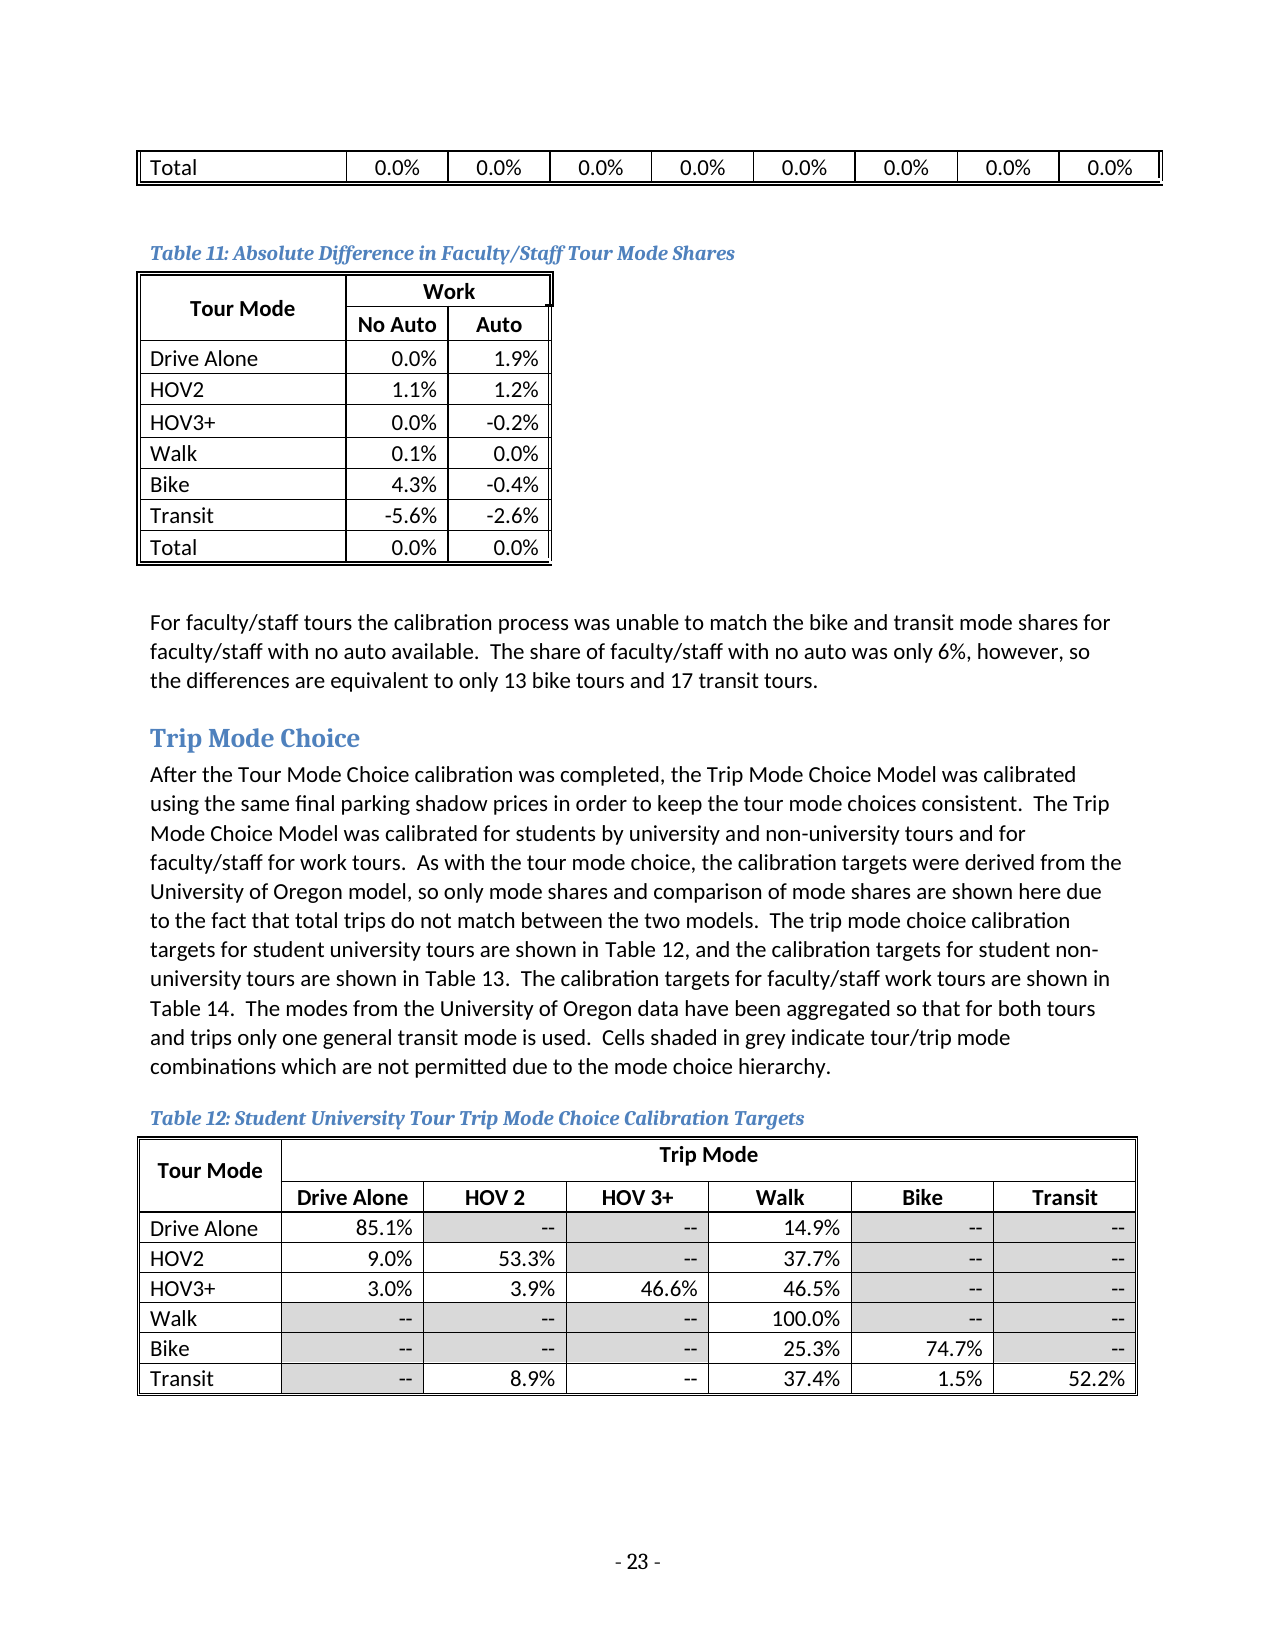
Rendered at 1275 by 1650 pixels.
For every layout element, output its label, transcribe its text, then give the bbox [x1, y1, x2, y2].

table_cell -- [994, 1243, 1135, 1272]
table_cell 85.1% [282, 1213, 423, 1242]
table_cell -- [852, 1273, 993, 1302]
table_cell Bike [140, 1333, 281, 1362]
table_cell 25.3% [709, 1333, 851, 1362]
table_cell 9.0% [282, 1243, 423, 1272]
table_cell HOV2 [140, 1243, 281, 1272]
table_cell Total [141, 531, 345, 561]
table_header Tour Mode [140, 1140, 281, 1211]
table_cell -- [424, 1303, 566, 1332]
table_cell -- [282, 1364, 423, 1393]
table_cell HOV 3+ [567, 1182, 708, 1211]
table_cell -- [282, 1333, 423, 1362]
table_cell 46.6% [567, 1273, 708, 1302]
table_cell -- [567, 1364, 708, 1393]
table_cell -- [852, 1243, 993, 1272]
table_cell 100.0% [709, 1303, 851, 1332]
table_cell 0.0% [347, 341, 447, 372]
table_cell -- [994, 1333, 1135, 1362]
text For faculty/staff tours the calibration process was unable to match the bike and transit mode shares for faculty/staff with no auto available. The share of faculty/staff with no auto was only 6%, however, so the differences are equivalent to only 13 bike tours and 17 transit tours. [150, 607, 1125, 695]
table_cell 46.5% [709, 1273, 851, 1302]
table_cell HOV3+ [141, 405, 345, 436]
table_cell HOV 2 [424, 1182, 566, 1211]
table_cell 52.2% [994, 1364, 1135, 1393]
table_cell 0.0% [652, 152, 753, 181]
table_cell Auto [449, 307, 548, 340]
table_cell -2.6% [449, 500, 548, 530]
table_cell -- [567, 1213, 708, 1242]
table_cell 37.7% [709, 1243, 851, 1272]
table_cell 3.9% [424, 1273, 566, 1302]
table_cell 0.0% [856, 152, 957, 181]
table_cell -- [282, 1303, 423, 1332]
table_cell -- [994, 1213, 1135, 1242]
table_cell HOV3+ [140, 1273, 281, 1302]
table_header Trip Mode [282, 1140, 1135, 1181]
table_cell -- [567, 1303, 708, 1332]
table_header Work [347, 276, 549, 306]
table_cell 0.0% [958, 152, 1058, 181]
table_cell 8.9% [424, 1364, 566, 1393]
table_cell Transit [141, 500, 345, 530]
table_cell 0.0% [449, 438, 548, 467]
table_cell Walk [709, 1182, 851, 1211]
table_cell Bike [852, 1182, 993, 1211]
table_cell 0.0% [347, 152, 447, 181]
table_cell 1.5% [852, 1364, 993, 1393]
table_cell 1.1% [347, 374, 447, 404]
table_cell 4.3% [347, 469, 447, 499]
table_cell Walk [140, 1303, 281, 1332]
table_cell Drive Alone [141, 341, 345, 372]
table_cell Walk [141, 438, 345, 467]
text Table 11: Absolute Difference in Faculty/Staff Tour Mode Shares [150, 240, 1125, 265]
table_header Tour Mode [141, 276, 345, 340]
table_cell 14.9% [709, 1213, 851, 1242]
table_cell 0.0% [347, 531, 447, 561]
table_cell -- [424, 1333, 566, 1362]
text Table 12: Student University Tour Trip Mode Choice Calibration Targets [150, 1105, 1125, 1130]
table_cell -- [852, 1213, 993, 1242]
table_cell Drive Alone [140, 1213, 281, 1242]
table_cell 0.0% [1060, 152, 1161, 181]
table_cell -0.2% [449, 405, 548, 436]
table_cell Bike [141, 469, 345, 499]
table_cell -- [994, 1273, 1135, 1302]
table_cell -- [994, 1303, 1135, 1332]
table_cell 0.0% [449, 531, 550, 561]
table_cell 53.3% [424, 1243, 566, 1272]
table_cell 0.1% [347, 438, 447, 467]
table_cell -0.4% [449, 469, 548, 499]
table_cell 37.4% [709, 1364, 851, 1393]
table_cell -- [852, 1303, 993, 1332]
table_cell -- [424, 1213, 566, 1242]
table_cell Total [141, 152, 346, 181]
text After the Tour Mode Choice calibration was completed, the Trip Mode Choice Model was calibrated using the same final parking shadow prices in order to keep the tour mode choices consistent. The Trip Mode Choice Model was calibrated for students by university and non-university tours and for faculty/staff for work tours. As with the tour mode choice, the calibration targets were derived from the University of Oregon model, so only mode shares and comparison of mode shares are shown here due to the fact that total trips do not match between the two models. The trip mode choice calibration targets for student university tours are shown in Table 12, and the calibration targets for student non-university tours are shown in Table 13. The calibration targets for faculty/staff work tours are shown in Table 14. The modes from the University of Oregon data have been aggregated so that for both tours and trips only one general transit mode is used. Cells shaded in grey indicate tour/trip mode combinations which are not permitted due to the mode choice hierarchy. [150, 759, 1125, 1080]
table_cell 74.7% [852, 1333, 993, 1362]
table_cell 0.0% [347, 405, 447, 436]
table_cell No Auto [347, 307, 447, 340]
table_cell 3.0% [282, 1273, 423, 1302]
table_cell HOV2 [141, 374, 345, 404]
table_cell 1.2% [449, 374, 548, 404]
table_cell Drive Alone [282, 1182, 423, 1211]
table_cell 0.0% [551, 152, 651, 181]
table_cell Transit [140, 1364, 281, 1393]
table_cell 1.9% [449, 341, 548, 372]
table_cell 0.0% [449, 152, 549, 181]
table_cell -5.6% [347, 500, 447, 530]
table_cell -- [567, 1333, 708, 1362]
subtitle Trip Mode Choice [150, 724, 1125, 753]
table_cell 0.0% [754, 152, 854, 181]
table_cell -- [567, 1243, 708, 1272]
table_cell Transit [994, 1182, 1135, 1211]
